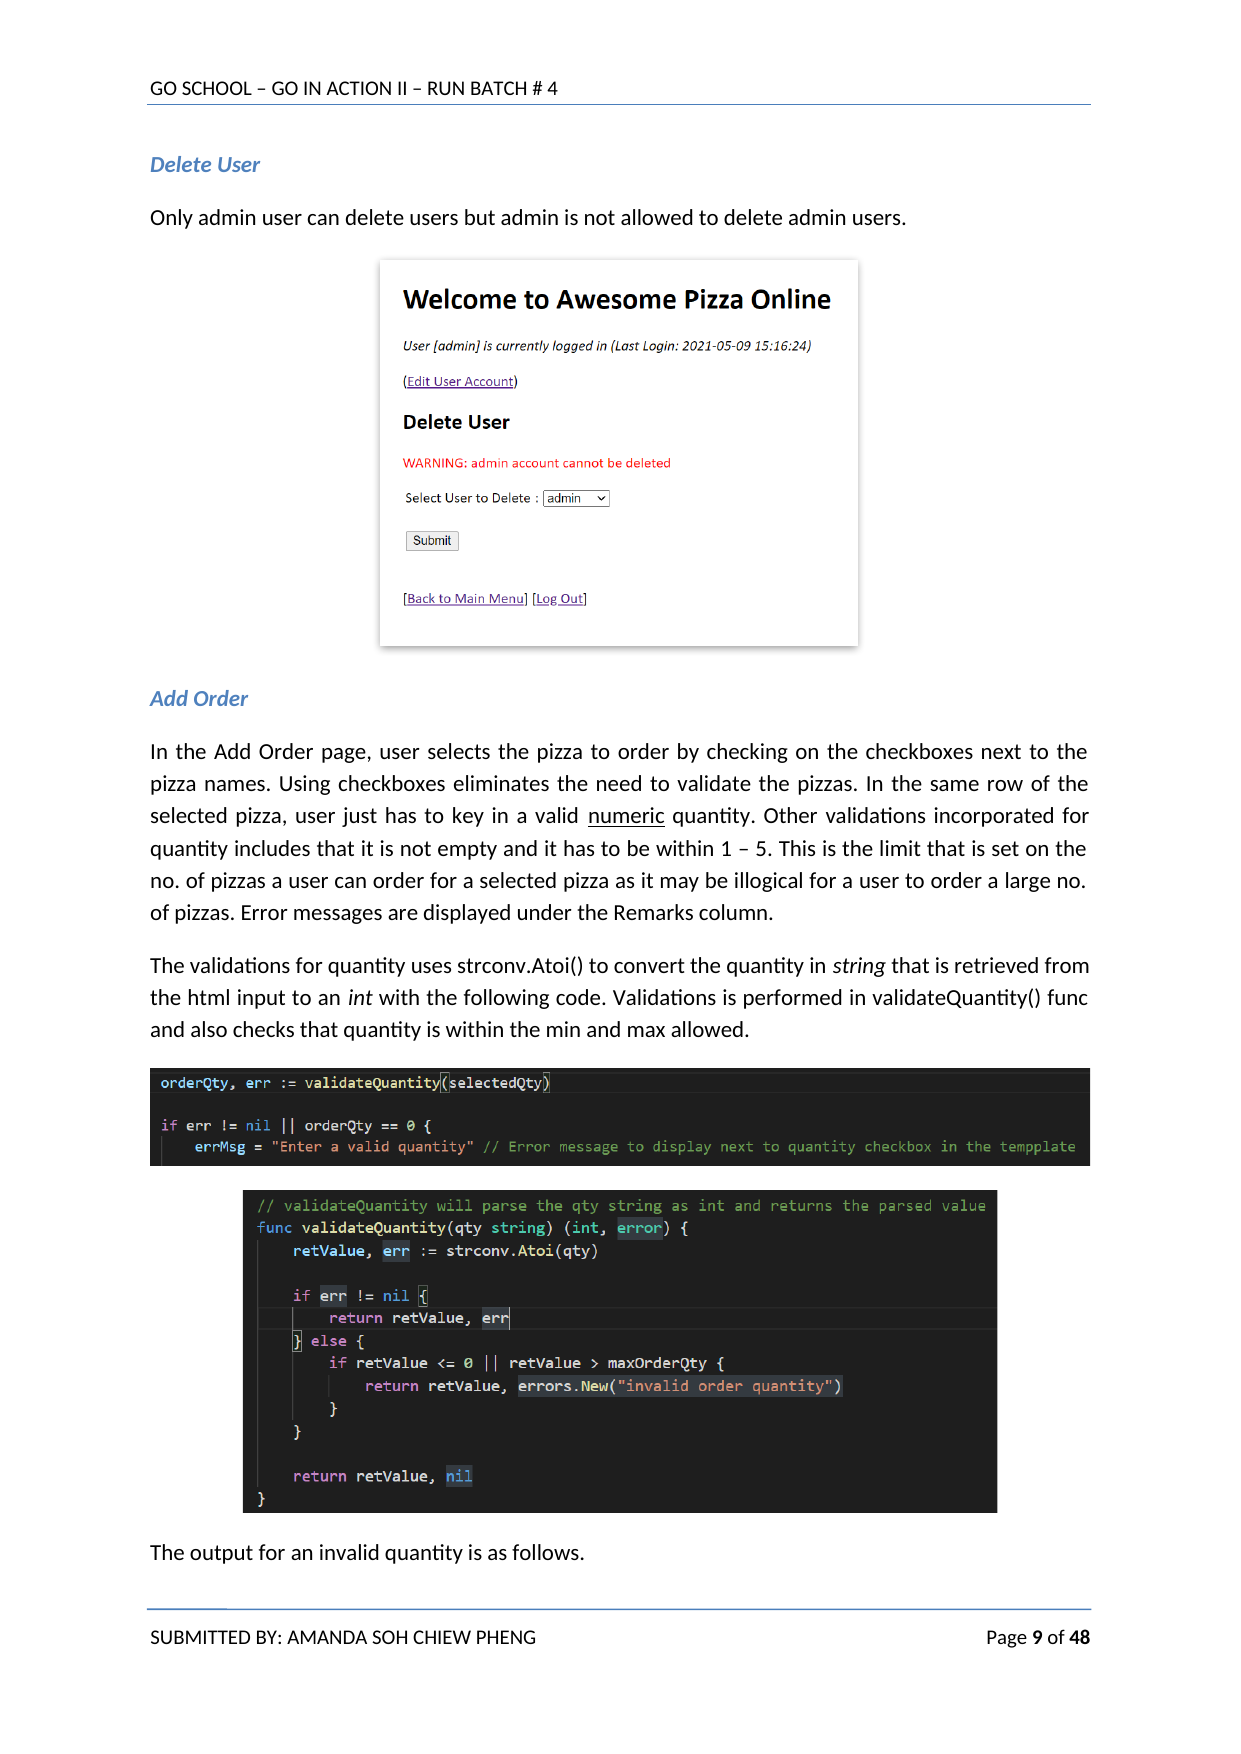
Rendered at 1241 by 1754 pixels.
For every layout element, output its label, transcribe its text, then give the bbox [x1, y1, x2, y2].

text In the Add Order page, user selects the pizza to order by checking on the checkboxes next to the pizza names. Using checkboxes eliminates the need to validate the pizzas. In the same row of the selected pizza, user just has to key in a valid numeric quantity. Other validations incorporated for quantity includes that it is not empty and it has to be within 1 – 5. This is the limit that is set on the no. of pizzas a user can order for a selected pizza as it may be illogical for a user to order a large no. of pizzas. Error messages are displayed under the Remarks column. [150, 737, 1090, 926]
text Delete User [150, 150, 1090, 178]
picture [242, 1190, 998, 1513]
text Add Order [150, 684, 1090, 712]
picture [150, 1068, 1091, 1166]
picture [395, 275, 843, 631]
text The validations for quantity uses strconv.Atoi() to convert the quantity in string that is retrieved from the html input to an int with the following code. Validations is performed in validateQuantity() func and also checks that quantity is within the min and max allowed. [150, 951, 1090, 1044]
text Only admin user can delete users but admin is not allowed to delete admin users. [150, 203, 1090, 231]
text The output for an invalid quantity is as follows. [150, 1538, 1090, 1566]
